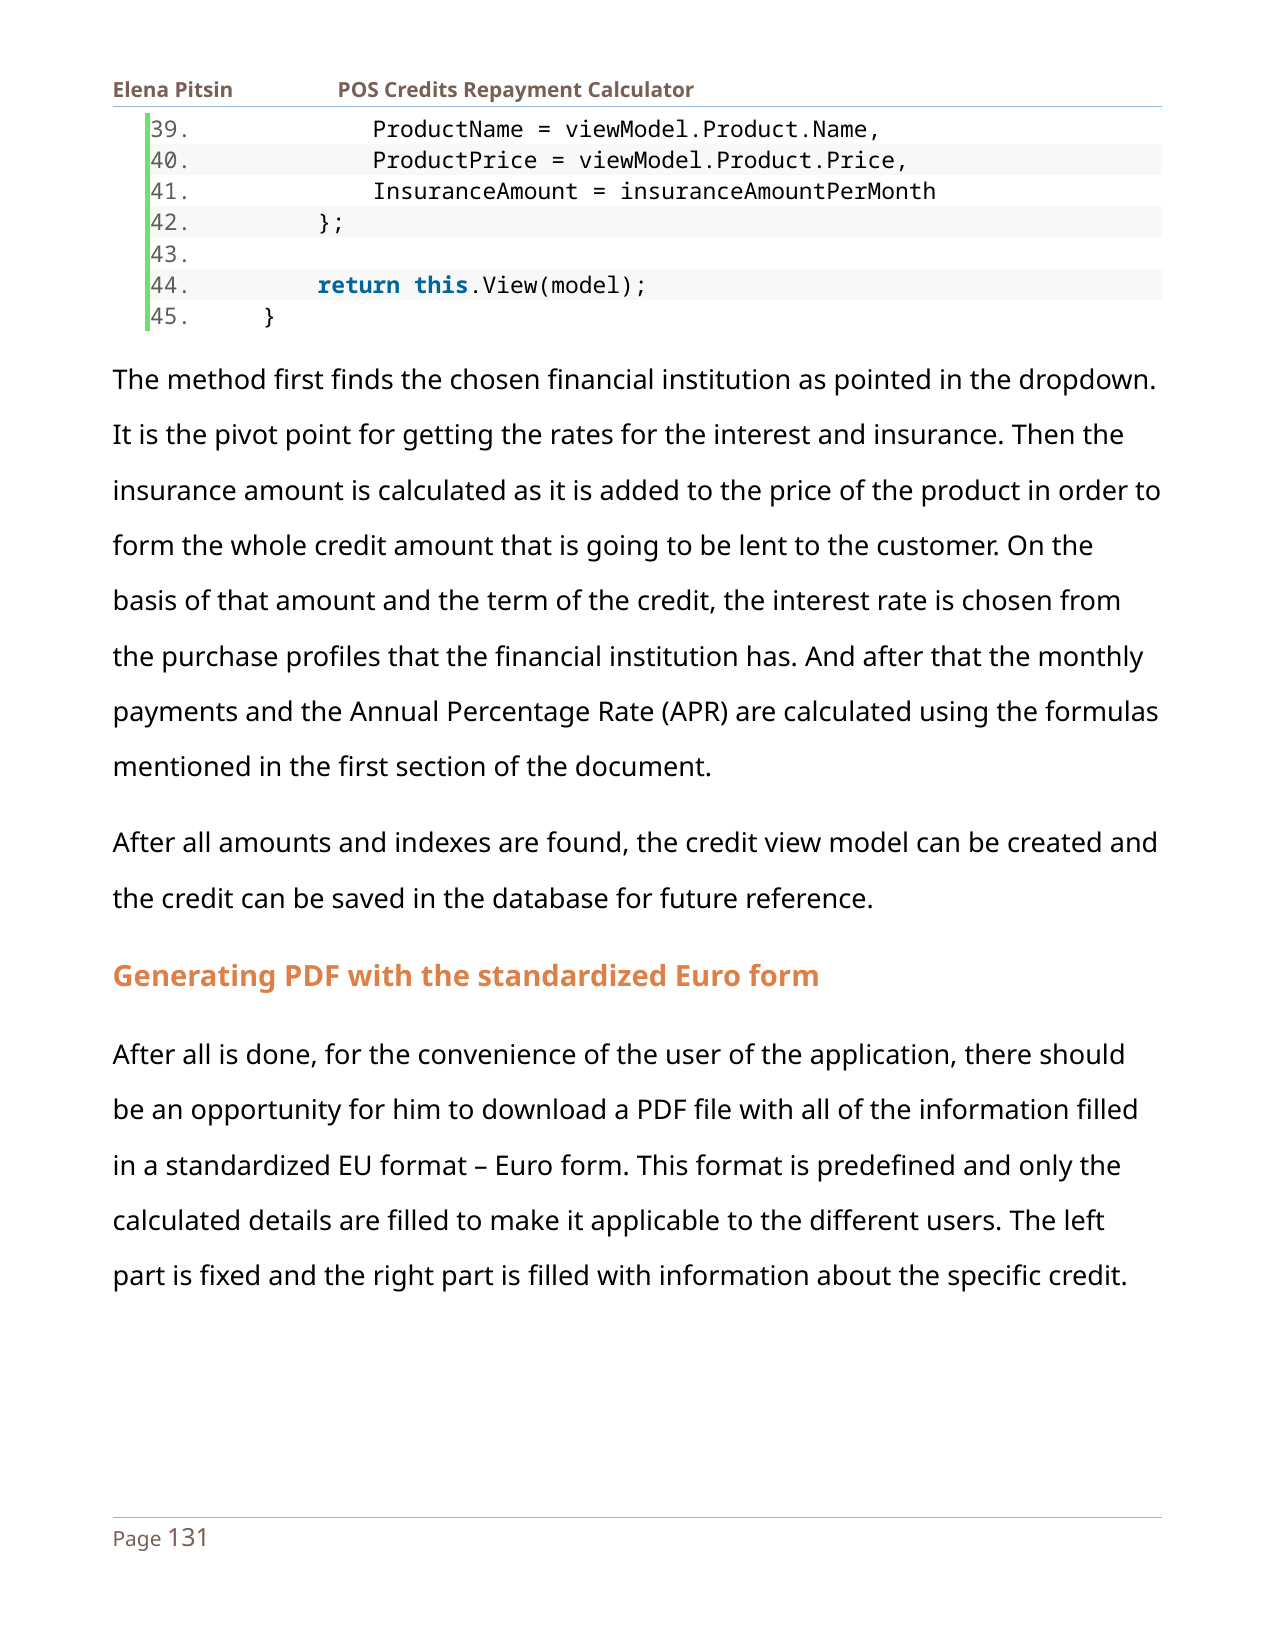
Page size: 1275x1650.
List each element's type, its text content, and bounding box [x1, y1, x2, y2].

list return this.View(model); [150, 269, 1162, 300]
list InsuranceAmount = insuranceAmountPerMonth [150, 175, 1162, 206]
text After all amounts and indexes are found, the credit view model can be created and the credit can be saved in the database for future reference. [112, 824, 1162, 916]
list }; [150, 206, 1162, 237]
text The method first finds the chosen financial institution as pointed in the dropdown. It is the pivot point for getting the rates for the interest and insurance. Then the insurance amount is calculated as it is added to the price of the product in order to form the whole credit amount that is going to be lent to the customer. On the basis of that amount and the term of the credit, the interest rate is chosen from the purchase profiles that the financial institution has. And after that the monthly payments and the Annual Percentage Rate (APR) are calculated using the formulas mentioned in the first section of the document. [112, 360, 1162, 784]
text After all is done, for the convenience of the user of the application, there should be an opportunity for him to download a PDF file with all of the information filled in a standardized EU format – Euro form. This format is predefined and only the calculated details are filled to make it applicable to the different users. The left part is fixed and the right part is filled with information about the specific credit. [112, 1036, 1162, 1294]
text Generating PDF with the standardized Euro form [112, 955, 1162, 995]
list ProductPrice = viewModel.Product.Price, [150, 144, 1162, 175]
list ProductName = viewModel.Product.Name, [145, 112, 1162, 144]
list } [150, 300, 1162, 331]
